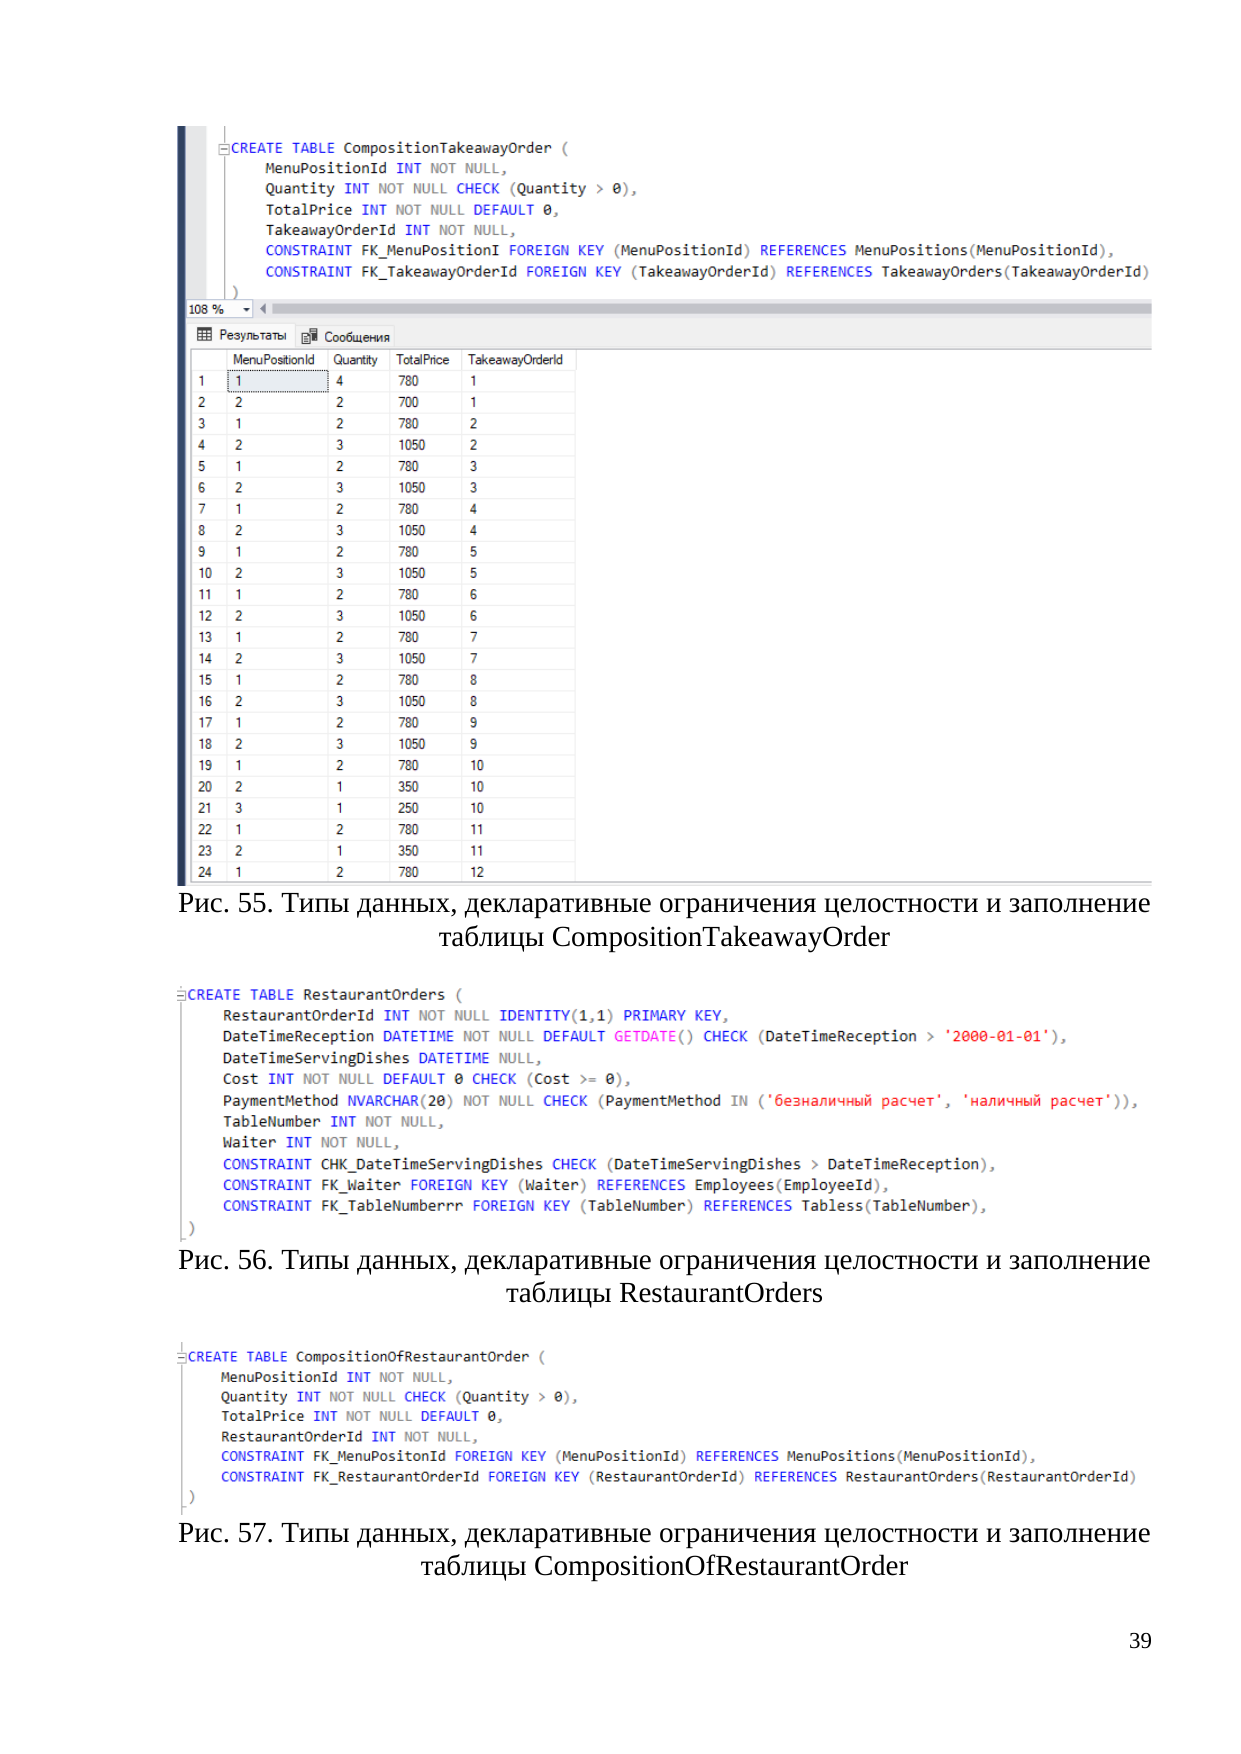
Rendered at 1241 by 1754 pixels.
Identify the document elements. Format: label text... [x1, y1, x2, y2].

picture [177, 986, 1152, 1242]
picture [177, 126, 1152, 886]
text Рис. 57. Типы данных, декларативные ограничения целостности и заполнение таблицы CompositionOfRestaurantOrder [177, 1515, 1152, 1582]
text Рис. 55. Типы данных, декларативные ограничения целостности и заполнение таблицы CompositionTakeawayOrder [177, 886, 1152, 953]
picture [177, 1342, 1152, 1515]
text Рис. 56. Типы данных, декларативные ограничения целостности и заполнение таблицы RestaurantOrders [177, 1242, 1152, 1309]
